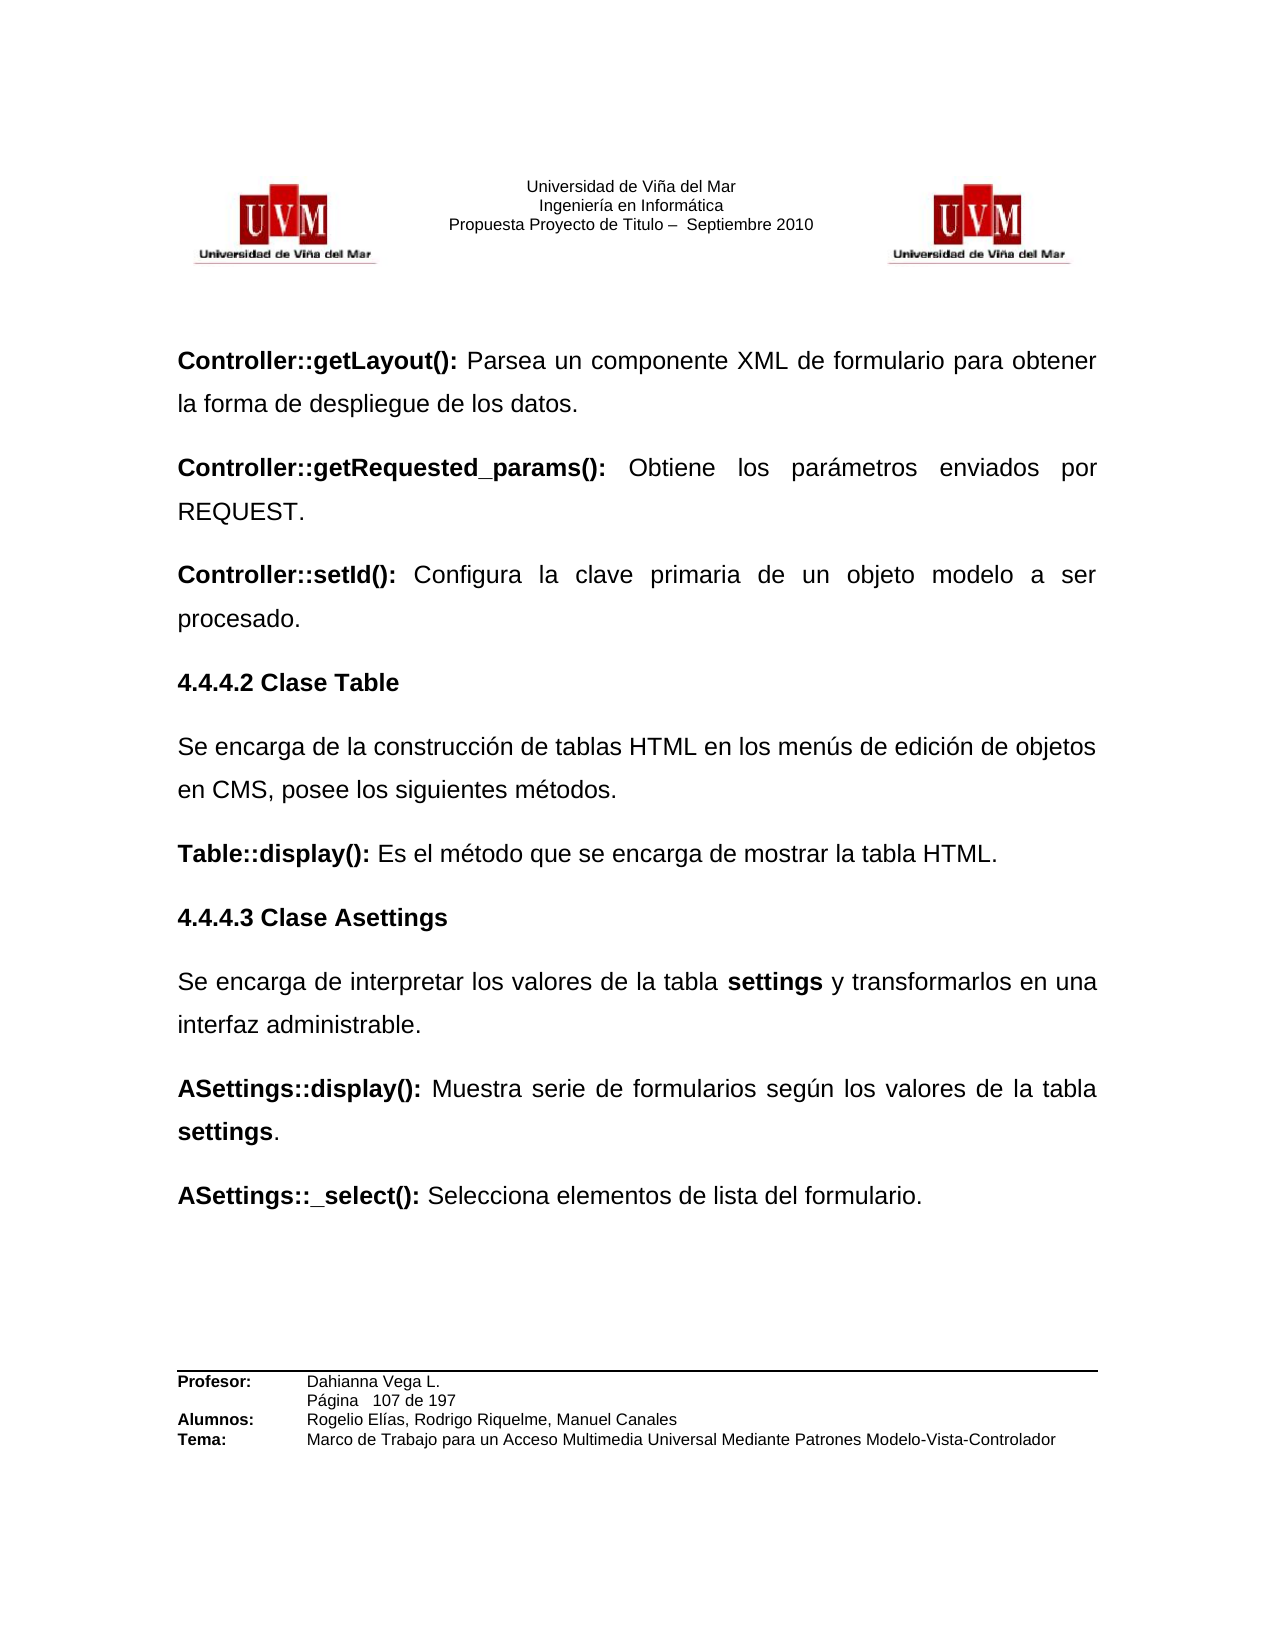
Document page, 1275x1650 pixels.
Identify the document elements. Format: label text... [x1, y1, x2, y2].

text Controller::getRequested_params(): Obtiene los parámetros enviados por REQUEST. [177, 453, 1098, 525]
picture [871, 176, 1084, 267]
text ASettings::_select(): Selecciona elementos de lista del formulario. [177, 1181, 1098, 1209]
text Table::display(): Es el método que se encarga de mostrar la tabla HTML. [177, 839, 1098, 867]
text ASettings::display(): Muestra serie de formularios según los valores de la tabla settings. [177, 1074, 1098, 1146]
text Controller::getLayout(): Parsea un componente XML de formulario para obtener la forma de despliegue de los datos. [177, 346, 1098, 418]
picture [177, 176, 390, 267]
text 4.4.4.2 Clase Table [177, 668, 1098, 696]
text 4.4.4.3 Clase Asettings [177, 903, 1098, 931]
text Se encarga de interpretar los valores de la tabla settings y transformarlos en una interfaz administrable. [177, 967, 1098, 1038]
text Se encarga de la construcción de tablas HTML en los menús de edición de objetos en CMS, posee los siguientes métodos. [177, 732, 1098, 803]
text Controller::setId(): Configura la clave primaria de un objeto modelo a ser procesado. [177, 561, 1098, 632]
